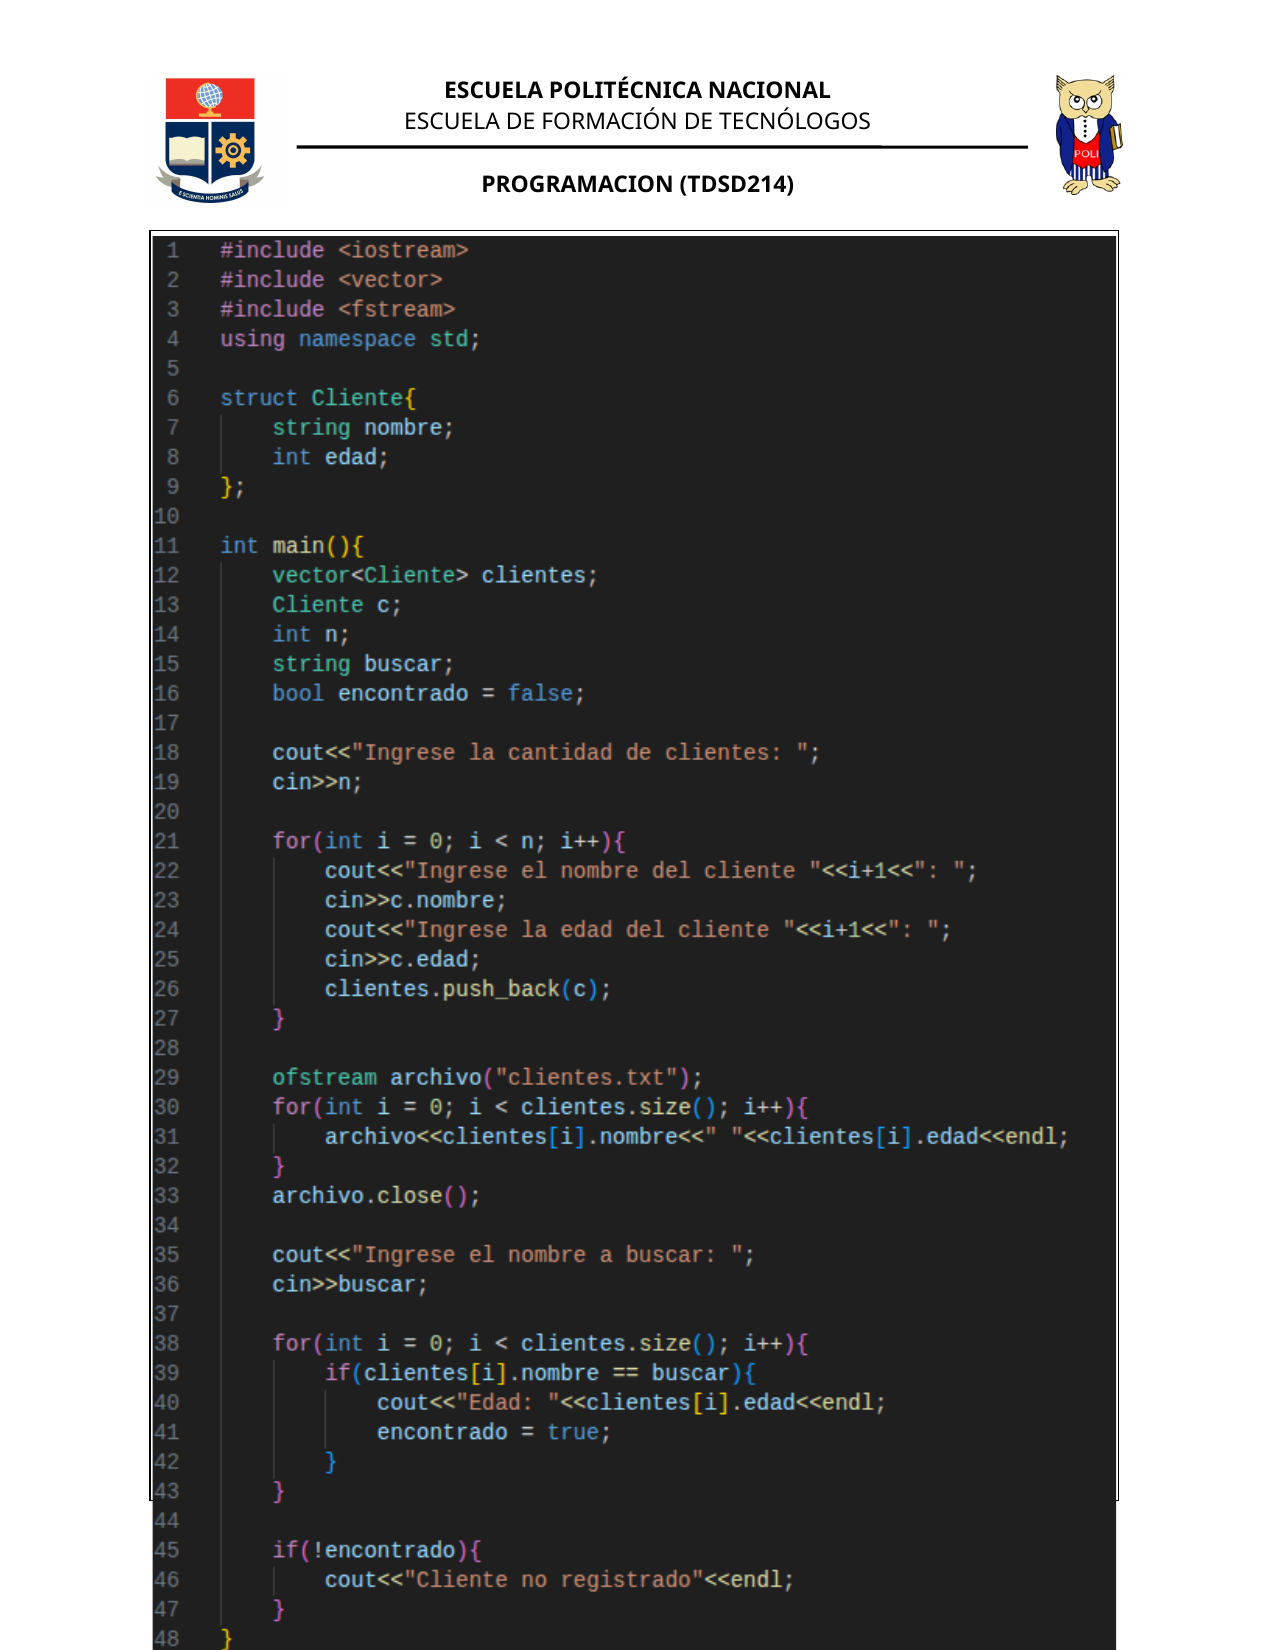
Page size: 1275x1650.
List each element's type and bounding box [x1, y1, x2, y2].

picture [1054, 73, 1124, 196]
picture [152, 236, 1117, 1650]
table_cell [151, 231, 1118, 1500]
picture [149, 73, 284, 208]
